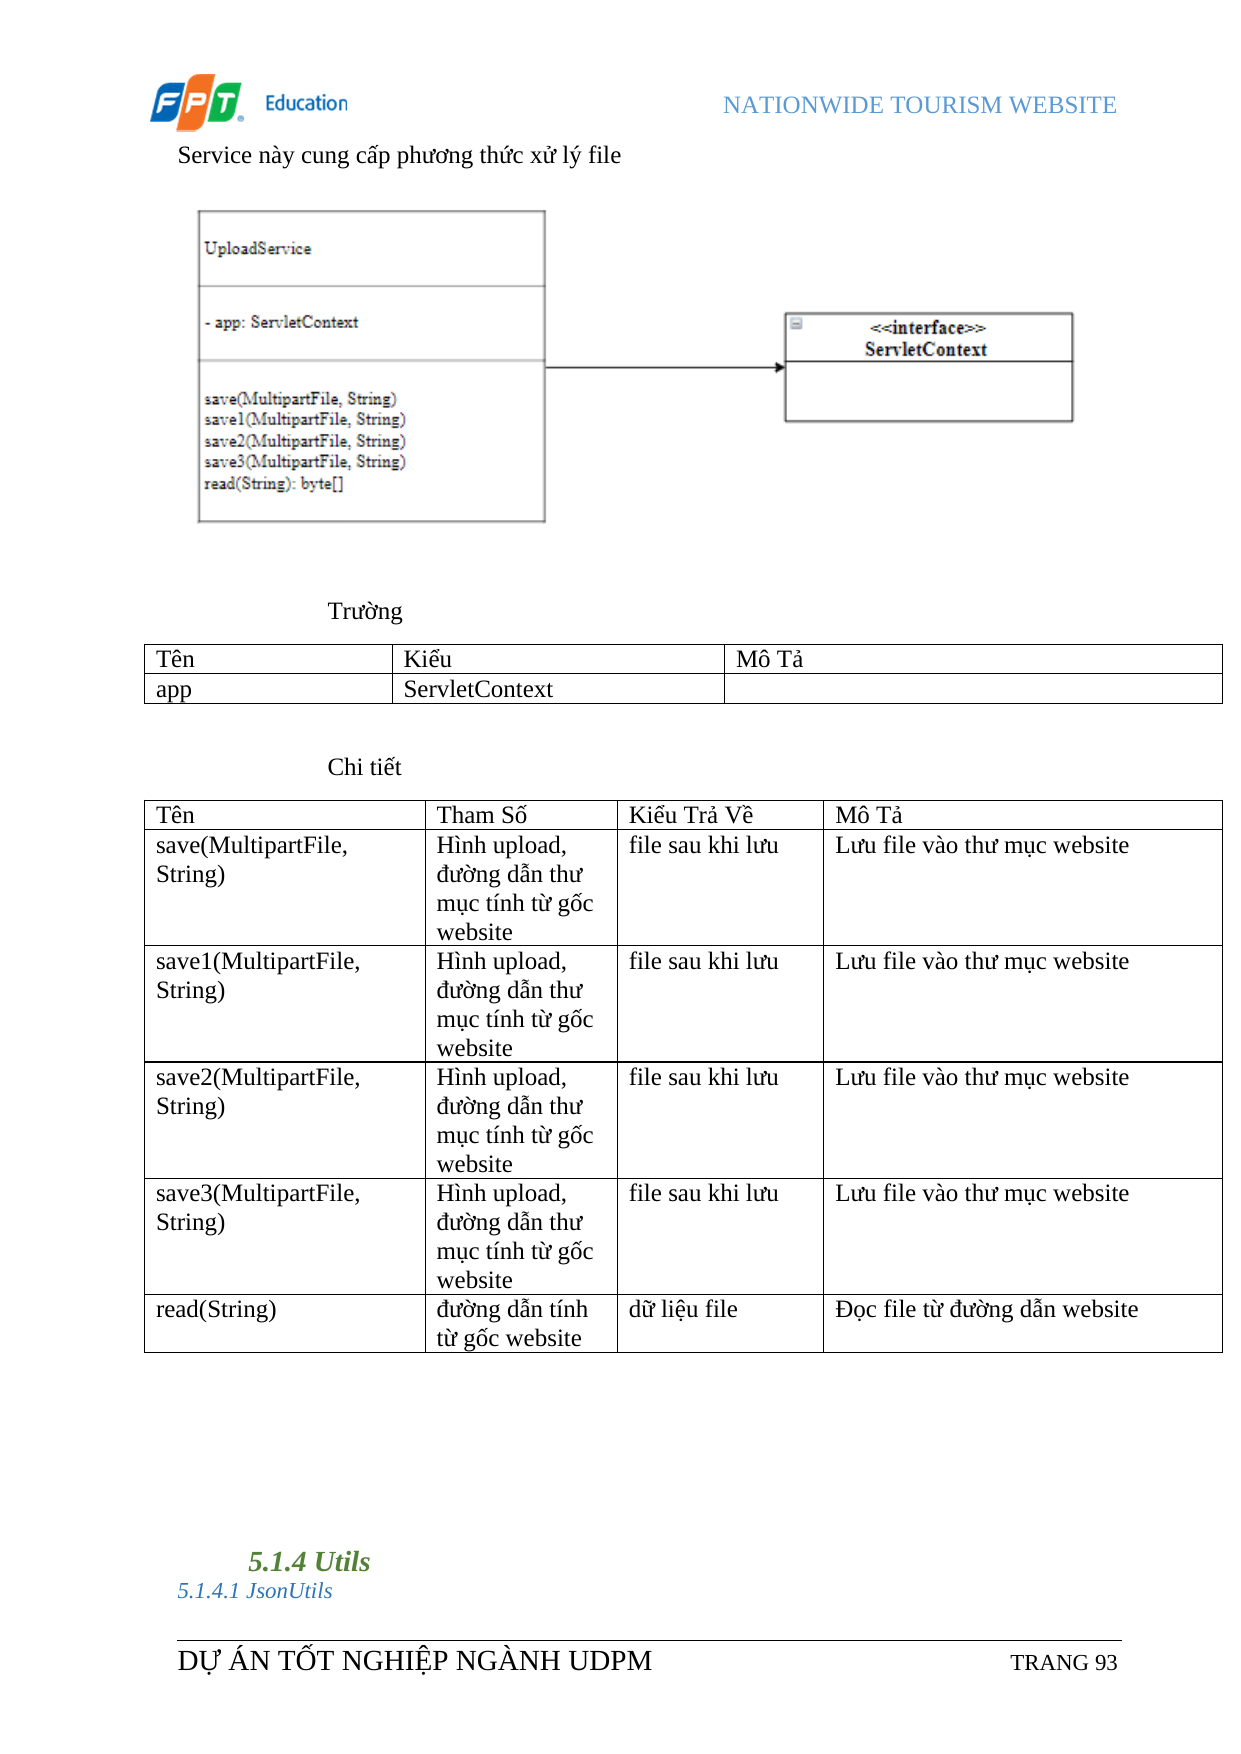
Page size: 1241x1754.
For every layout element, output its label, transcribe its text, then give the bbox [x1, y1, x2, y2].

table_cell Lưu file vào thư mục website [824, 830, 1222, 945]
table_header Tham Số [426, 801, 617, 829]
table_header Mô Tả [824, 801, 1222, 829]
table_cell Lưu file vào thư mục website [824, 946, 1222, 1061]
table_header Mô Tả [725, 645, 1222, 673]
table_header Kiểu [393, 645, 724, 673]
table_cell file sau khi lưu [618, 1179, 823, 1293]
table_cell save3(MultipartFile, String) [145, 1179, 425, 1293]
text Service này cung cấp phương thức xử lý file [177, 118, 1122, 169]
table_cell Hình upload, đường dẫn thư mục tính từ gốc website [426, 1063, 617, 1177]
picture [150, 74, 347, 132]
table_cell file sau khi lưu [618, 946, 823, 1061]
table_cell app [145, 674, 392, 703]
table_cell dữ liệu file [618, 1295, 823, 1352]
text Trường [252, 596, 1122, 624]
table_cell save1(MultipartFile, String) [145, 946, 425, 1061]
table_cell Lưu file vào thư mục website [824, 1063, 1222, 1177]
table_cell Lưu file vào thư mục website [824, 1179, 1222, 1293]
picture [177, 187, 1081, 577]
subtitle 5.1.4 Utils [177, 1544, 1122, 1577]
table_cell file sau khi lưu [618, 830, 823, 945]
table_header Tên [145, 801, 425, 829]
table_cell save(MultipartFile, String) [145, 830, 425, 945]
table_header Tên [145, 645, 392, 673]
text Chi tiết [252, 752, 1122, 781]
table_cell file sau khi lưu [618, 1063, 823, 1177]
table_cell ServletContext [393, 674, 724, 703]
table_cell [725, 674, 1222, 703]
table_header Kiểu Trả Về [618, 801, 823, 829]
text 5.1.4.1 JsonUtils [177, 1577, 1122, 1604]
table_cell read(String) [145, 1295, 425, 1352]
table_cell Hình upload, đường dẫn thư mục tính từ gốc website [426, 1179, 617, 1293]
table_cell đường dẫn tính từ gốc website [426, 1295, 617, 1352]
table_cell Đọc file từ đường dẫn website [824, 1295, 1222, 1352]
table_cell Hình upload, đường dẫn thư mục tính từ gốc website [426, 830, 617, 945]
table_cell save2(MultipartFile, String) [145, 1063, 425, 1177]
table_cell Hình upload, đường dẫn thư mục tính từ gốc website [426, 946, 617, 1061]
